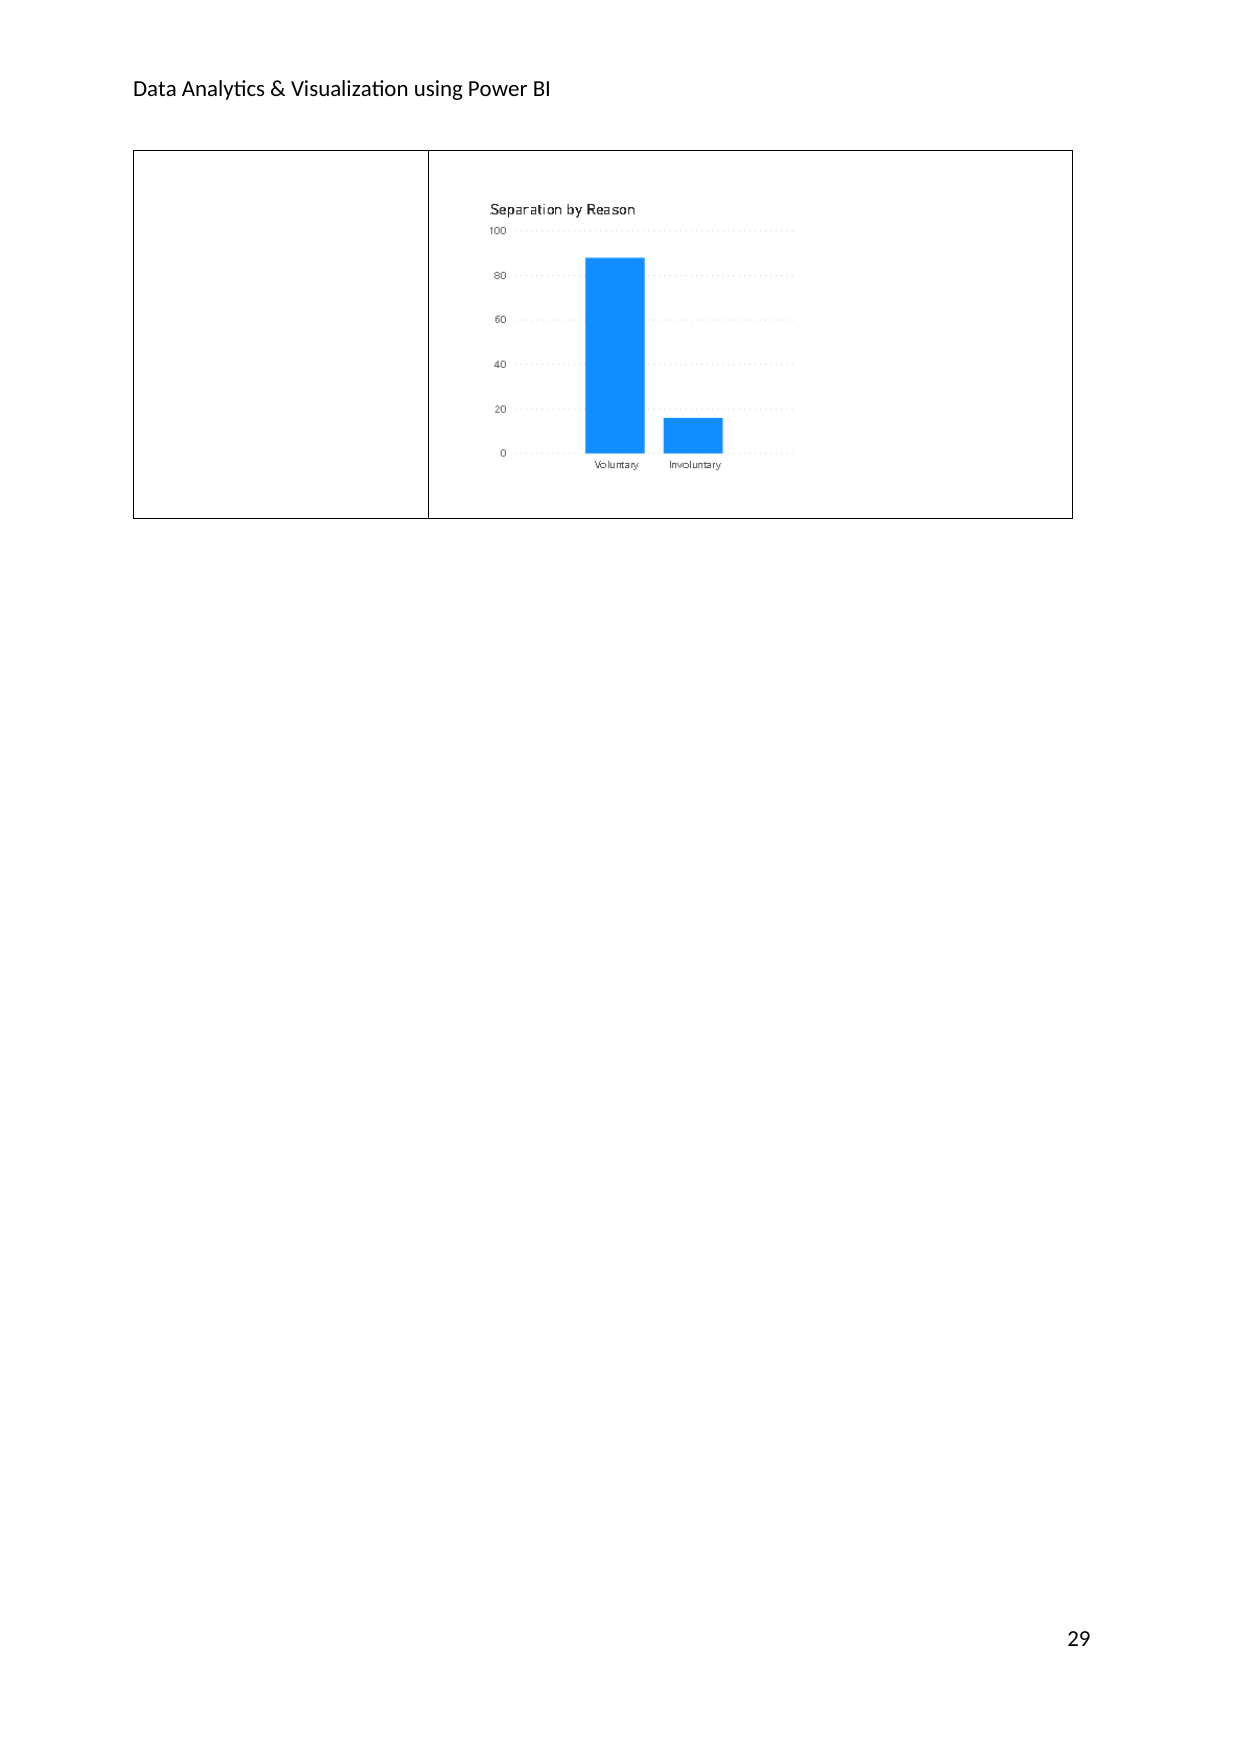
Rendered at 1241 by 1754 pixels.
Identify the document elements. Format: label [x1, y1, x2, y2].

table_header [429, 151, 1072, 518]
picture [439, 181, 828, 488]
table_header [134, 151, 428, 518]
